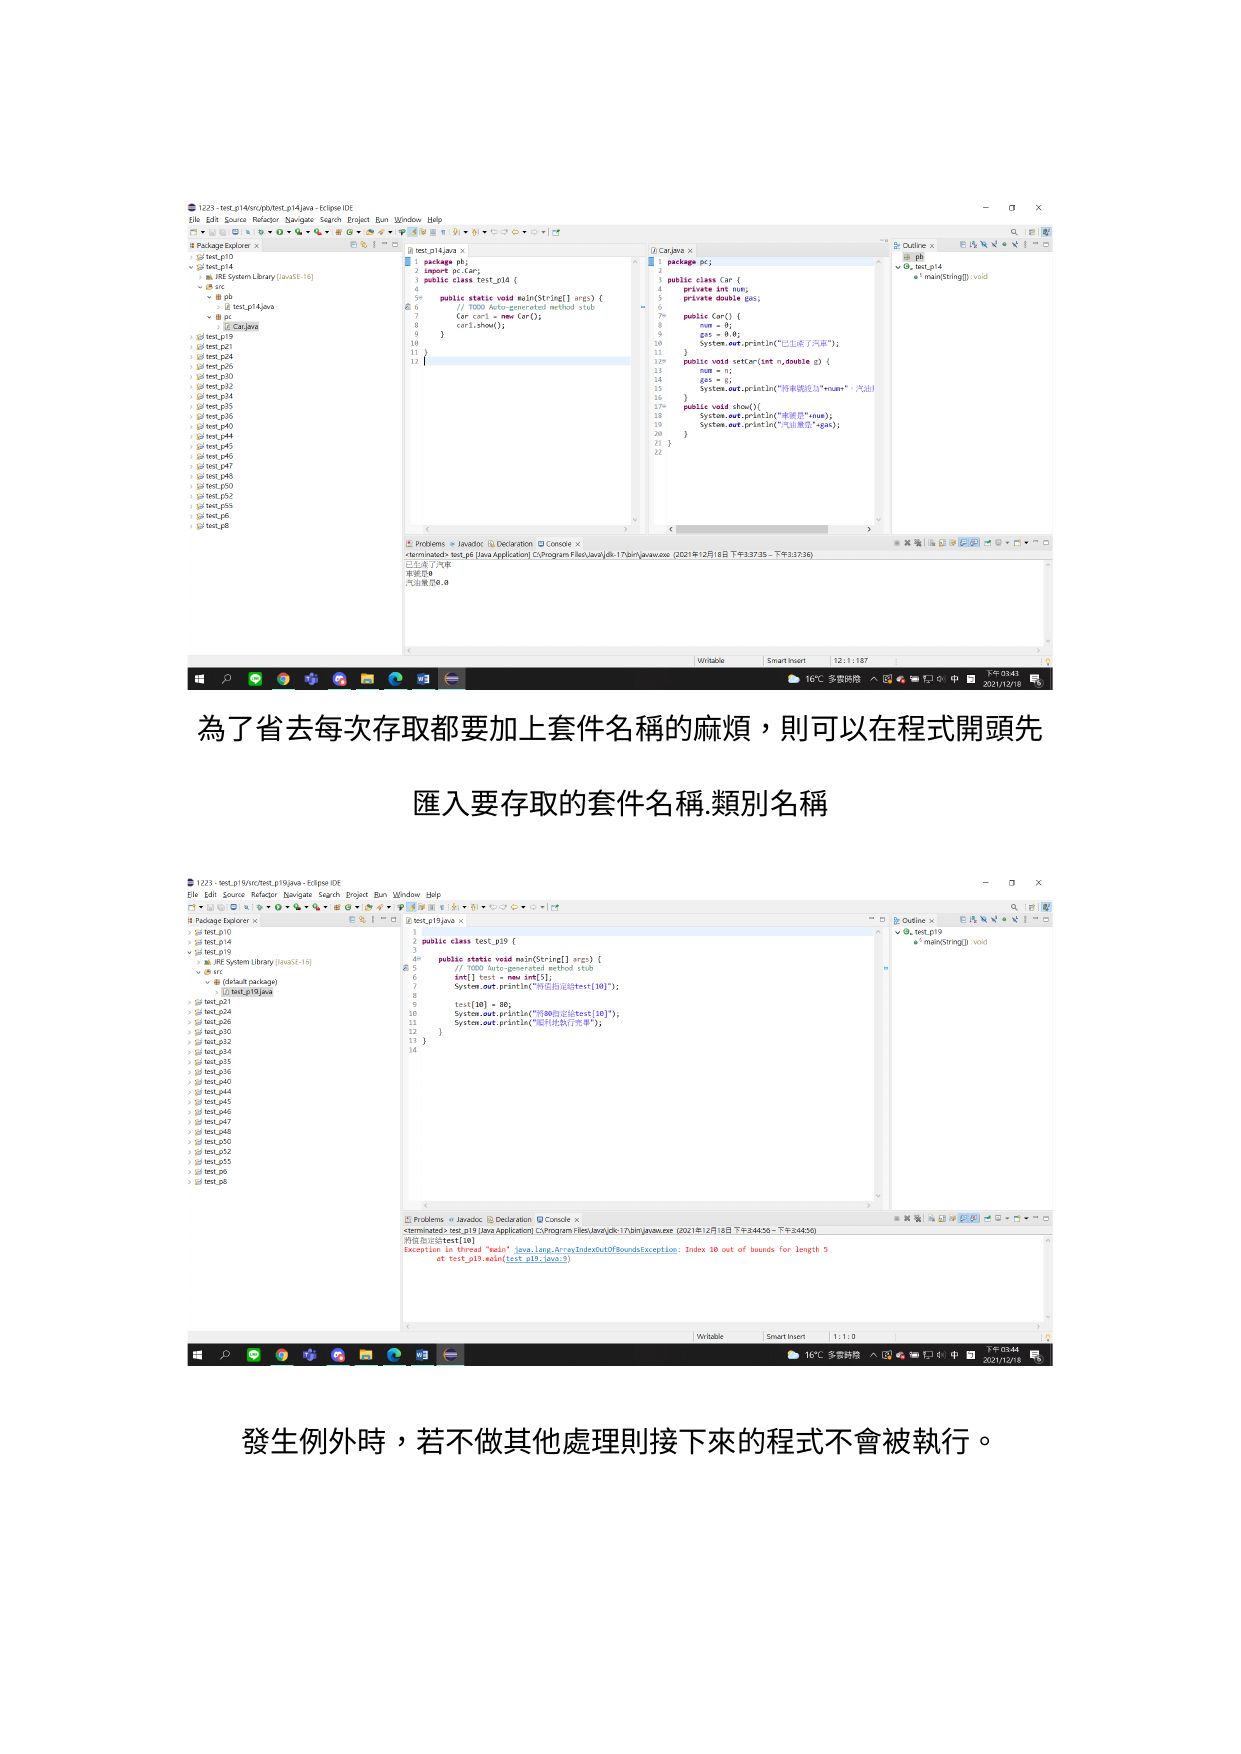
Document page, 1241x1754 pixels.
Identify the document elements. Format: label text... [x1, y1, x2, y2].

picture [187, 877, 1053, 1366]
text 發生例外時，若不做其他處理則接下來的程式不會被執行。 [187, 1402, 1053, 1477]
text 為了省去每次存取都要加上套件名稱的麻煩，則可以在程式開頭先匯入要存取的套件名稱.類別名稱 [187, 690, 1053, 839]
picture [187, 202, 1053, 690]
